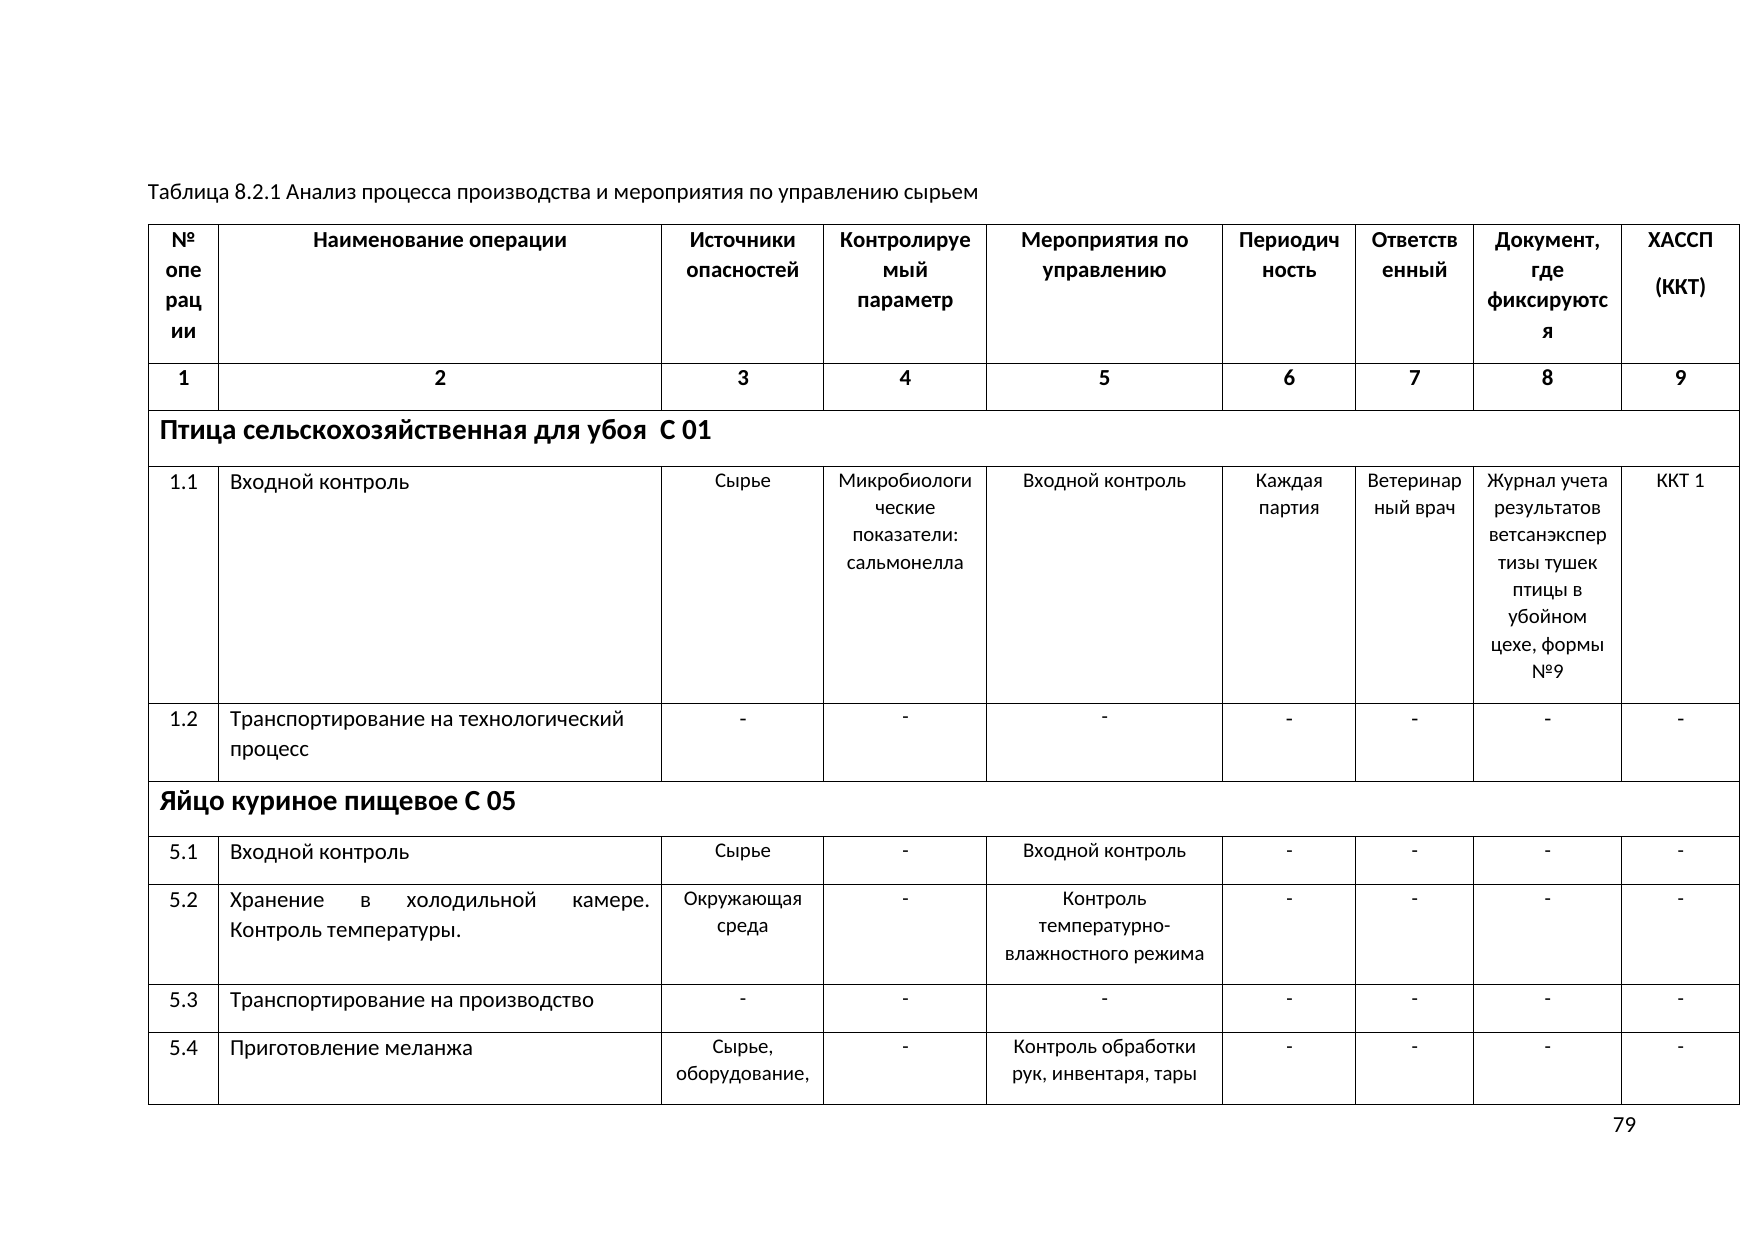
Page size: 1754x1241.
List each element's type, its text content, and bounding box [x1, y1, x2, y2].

table_cell 1.2 [149, 704, 218, 781]
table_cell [987, 1033, 1222, 1104]
table_cell Входной контроль [219, 467, 661, 703]
table_cell 1.1 [149, 467, 218, 703]
table_header Источники опасностей [662, 225, 823, 362]
table_cell Транспортирование на технологический процесс [219, 704, 661, 781]
table_cell - [1622, 885, 1739, 984]
table_cell 1 [149, 364, 218, 410]
table_cell Журнал учета результатов ветсанэкспертизы тушек птицы в убойном цехе, формы №9 [1474, 467, 1621, 703]
table_cell Входной контроль [219, 837, 661, 884]
table_cell - [824, 885, 986, 984]
table_cell Яйцо куриное пищевое С 05 [149, 782, 1739, 836]
table_cell 4 [824, 364, 986, 410]
table_cell - [1622, 1033, 1739, 1104]
table_cell - [1223, 1033, 1355, 1104]
table_header Документ, где фиксируются [1474, 225, 1621, 362]
table_cell Ветеринарный врач [1356, 467, 1473, 703]
table_cell - [1223, 985, 1355, 1032]
table_cell Каждая партия [1223, 467, 1355, 703]
table_cell - [1622, 985, 1739, 1032]
table_header № операции [149, 225, 218, 362]
table_header Контролируемый параметр [824, 225, 986, 362]
table_cell - [1223, 704, 1355, 781]
table_cell - [1356, 885, 1473, 984]
table_cell 9 [1622, 364, 1739, 410]
table_cell Птица сельскохозяйственная для убоя С 01 [149, 411, 1739, 466]
table_cell 5.3 [149, 985, 218, 1032]
table_header Мероприятия по управлению [987, 225, 1222, 362]
table_cell Сырье [662, 467, 823, 703]
table_cell - [1474, 704, 1621, 781]
table_cell - [1474, 885, 1621, 984]
table_header ХАССП (ККТ) [1622, 225, 1739, 362]
table_cell Микробиологические показатели: сальмонелла [824, 467, 986, 703]
table_cell - [1622, 704, 1739, 781]
table_cell - [1356, 985, 1473, 1032]
table_header Периодичность [1223, 225, 1355, 362]
table_cell 5 [987, 364, 1222, 410]
table_cell 5.4 [149, 1033, 218, 1104]
table_cell - [1474, 837, 1621, 884]
table_cell Транспортирование на производство [219, 985, 661, 1032]
table_cell Окружающая среда [662, 885, 823, 984]
table_cell 5.1 [149, 837, 218, 884]
table_cell - [1474, 1033, 1621, 1104]
table_cell - [1356, 837, 1473, 884]
table_cell Сырье [662, 837, 823, 884]
table_cell - [1622, 837, 1739, 884]
table_cell Хранение в холодильной камере. Контроль температуры. [219, 885, 661, 984]
table_cell 6 [1223, 364, 1355, 410]
table_cell 8 [1474, 364, 1621, 410]
table_cell - [662, 985, 823, 1032]
table_cell 7 [1356, 364, 1473, 410]
table_cell - [987, 985, 1222, 1032]
table_cell Входной контроль [987, 837, 1222, 884]
table_cell 5.2 [149, 885, 218, 984]
table_cell - [1356, 704, 1473, 781]
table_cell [662, 1033, 823, 1104]
table_cell - [1223, 837, 1355, 884]
table_cell - [824, 1033, 986, 1104]
table_header Ответственный [1356, 225, 1473, 362]
table_cell - [1356, 1033, 1473, 1104]
table_cell - [662, 704, 823, 781]
table_cell Контроль температурно-влажностного режима [987, 885, 1222, 984]
table_cell 3 [662, 364, 823, 410]
table_cell - [987, 704, 1222, 781]
table_cell - [1474, 985, 1621, 1032]
text Таблица 8.2.1 Анализ процесса производства и мероприятия по управлению сырьем [148, 177, 1636, 205]
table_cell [219, 1033, 661, 1104]
table_cell - [1223, 885, 1355, 984]
table_cell 2 [219, 364, 661, 410]
table_header Наименование операции [219, 225, 661, 362]
table_cell ККТ 1 [1622, 467, 1739, 703]
table_cell - [824, 985, 986, 1032]
table_cell - [824, 704, 986, 781]
table_cell - [824, 837, 986, 884]
table_cell Входной контроль [987, 467, 1222, 703]
